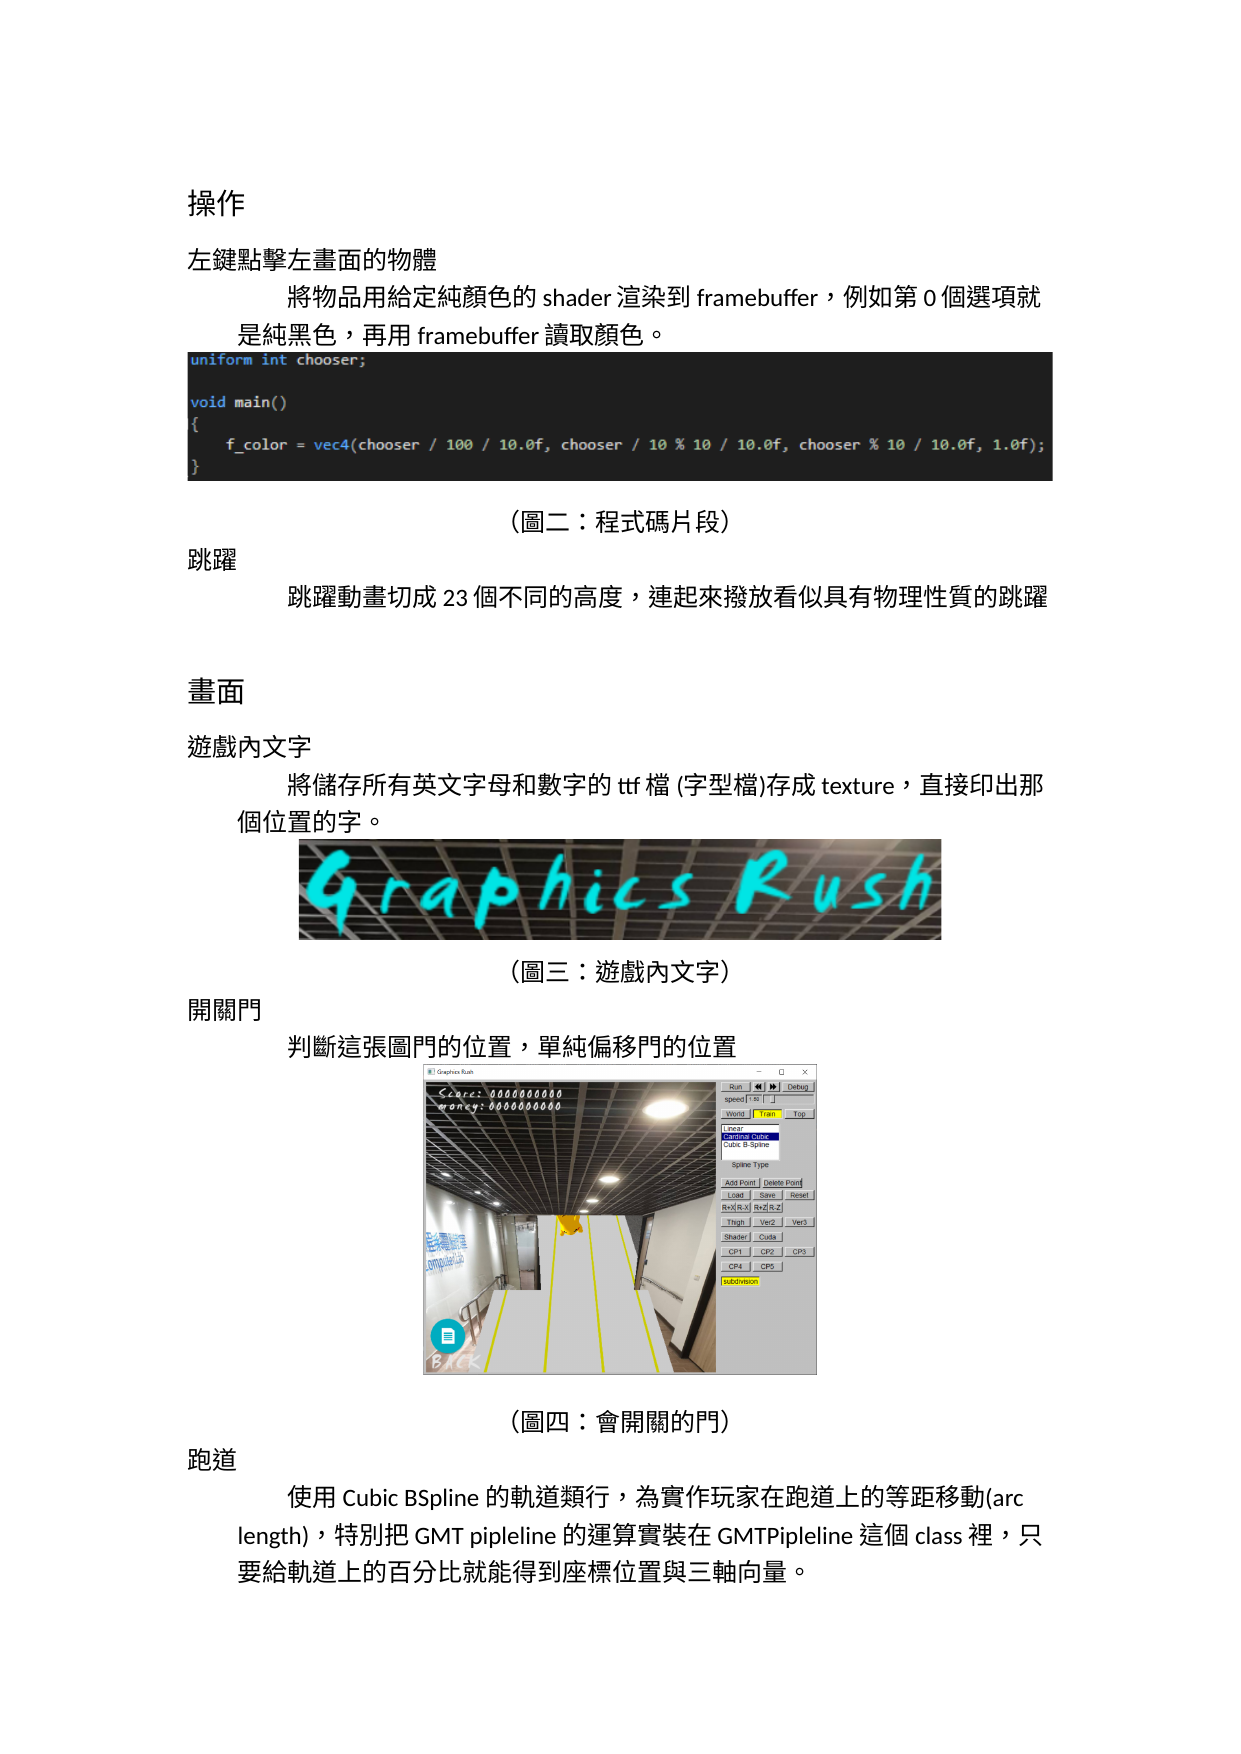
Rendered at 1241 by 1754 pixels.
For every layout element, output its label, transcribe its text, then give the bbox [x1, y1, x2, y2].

text 使用Cubic BSpline 的軌道類行，為實作玩家在跑道上的等距移動(arc length)，特別把GMT pipleline 的運算實裝在GMTPipleline 這個 class 裡，只要給軌道上的百分比就能得到座標位置與三軸向量。 [237, 1477, 1053, 1589]
text 跳躍 [187, 539, 1053, 577]
text （圖二：程式碼片段） [187, 502, 1053, 539]
text 遊戲內文字 [187, 727, 1053, 764]
text 跳躍動畫切成23個不同的高度，連起來撥放看似具有物理性質的跳躍 [237, 577, 1053, 614]
text 跑道 [187, 1439, 1053, 1477]
text 左鍵點擊左畫面的物體 [187, 239, 1053, 277]
picture [187, 352, 1053, 481]
text 將物品用給定純顏色的shader渲染到framebuffer，例如第0個選項就是純黑色，再用framebuffer讀取顏色。 [237, 277, 1053, 352]
picture [298, 839, 942, 940]
picture [423, 1064, 817, 1375]
text 畫面 [187, 652, 1053, 727]
text 將儲存所有英文字母和數字的ttf檔 (字型檔)存成texture，直接印出那個位置的字。 [237, 764, 1053, 839]
text （圖四：會開關的門） [187, 1402, 1053, 1439]
text （圖三：遊戲內文字） [187, 952, 1053, 989]
text 開關門 [187, 989, 1053, 1027]
text 判斷這張圖門的位置，單純偏移門的位置 [237, 1027, 1053, 1064]
text 操作 [187, 164, 1053, 239]
